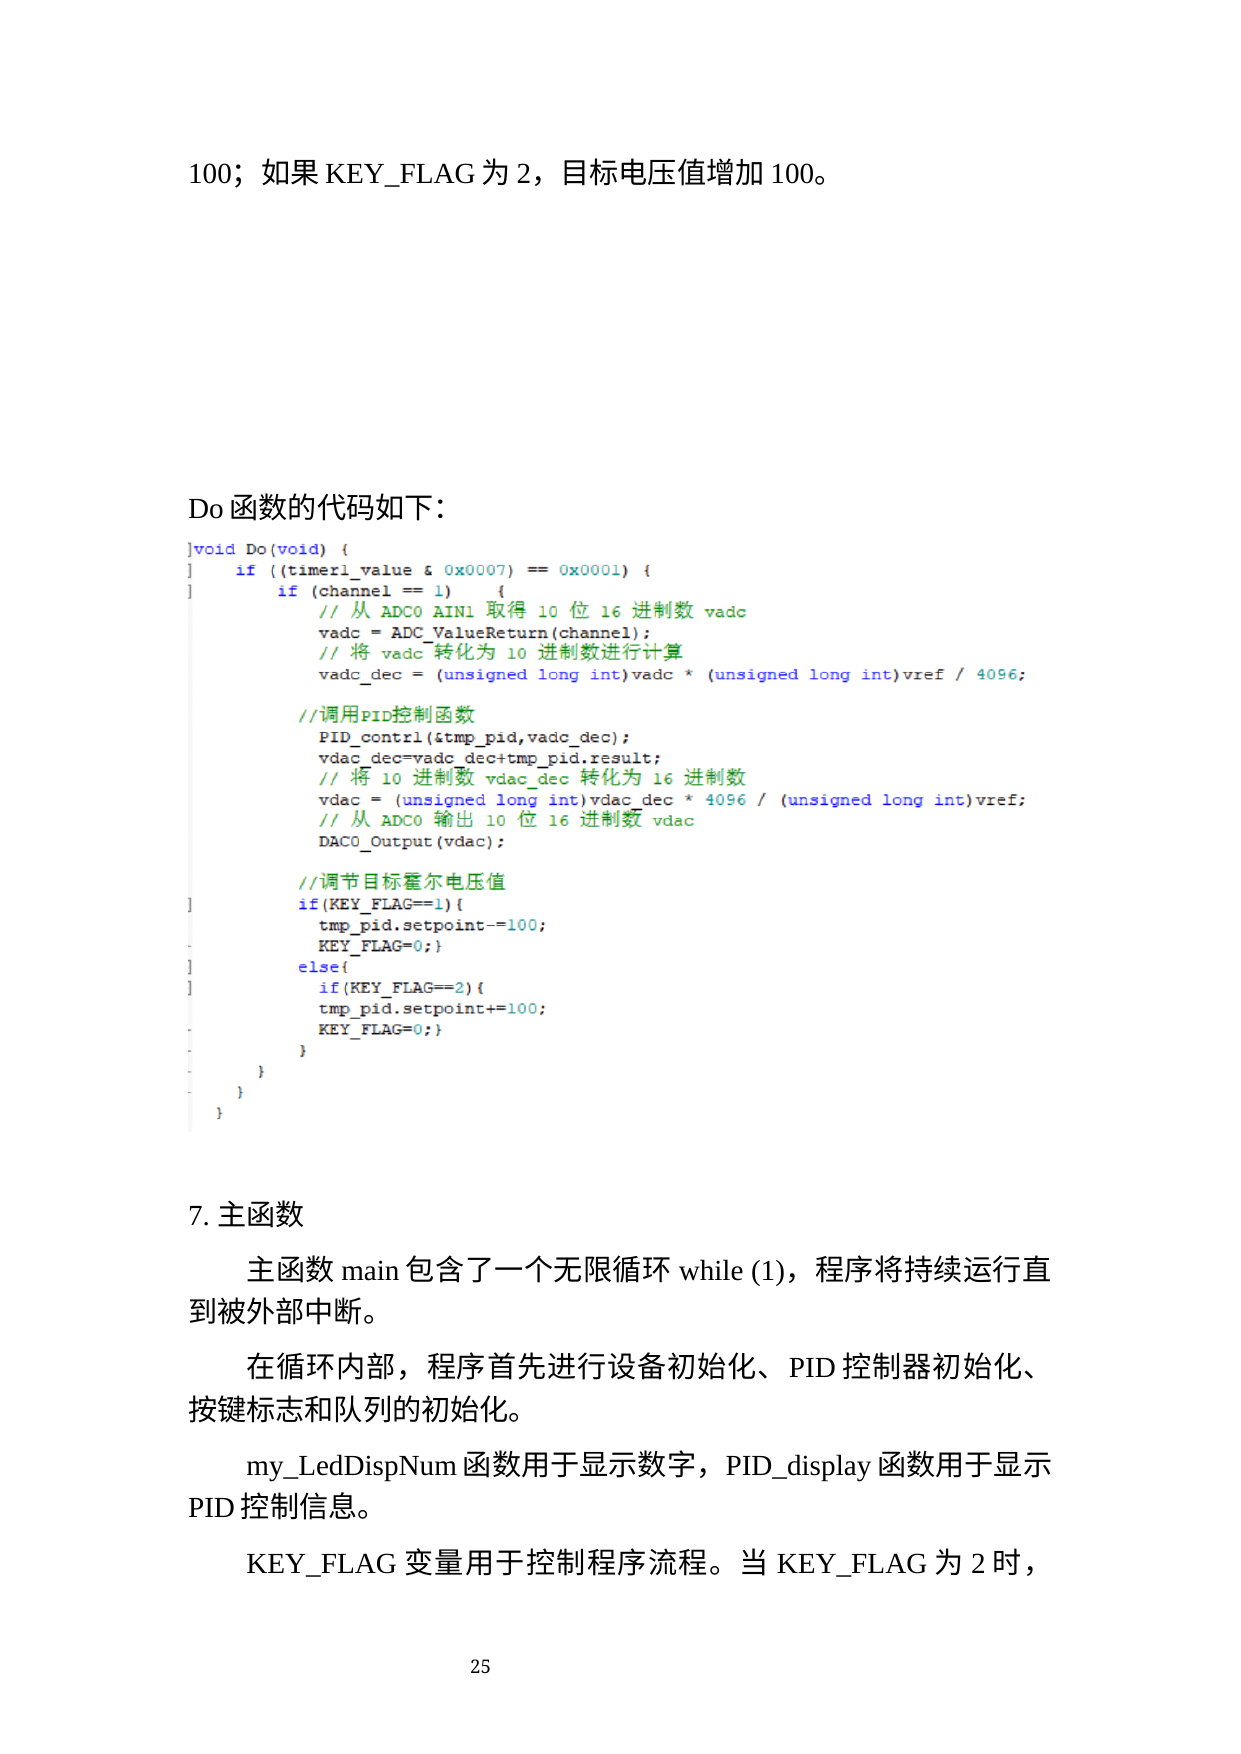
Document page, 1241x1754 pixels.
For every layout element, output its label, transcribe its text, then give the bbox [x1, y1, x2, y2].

subtitle 主函数main包含了一个无限循环while (1)，程序将持续运行直到被外部中断。 [188, 1246, 1052, 1331]
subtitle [188, 150, 1052, 192]
picture [187, 540, 1051, 1132]
subtitle Do函数的代码如下： [188, 485, 1052, 527]
subtitle 在循环内部，程序首先进行设备初始化、PID控制器初始化、按键标志和队列的初始化。 [188, 1344, 1052, 1428]
subtitle 主函数 [188, 1191, 1052, 1233]
subtitle my_LedDispNum函数用于显示数字，PID_display函数用于显示PID控制信息。 [188, 1442, 1052, 1526]
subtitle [188, 1539, 1052, 1581]
